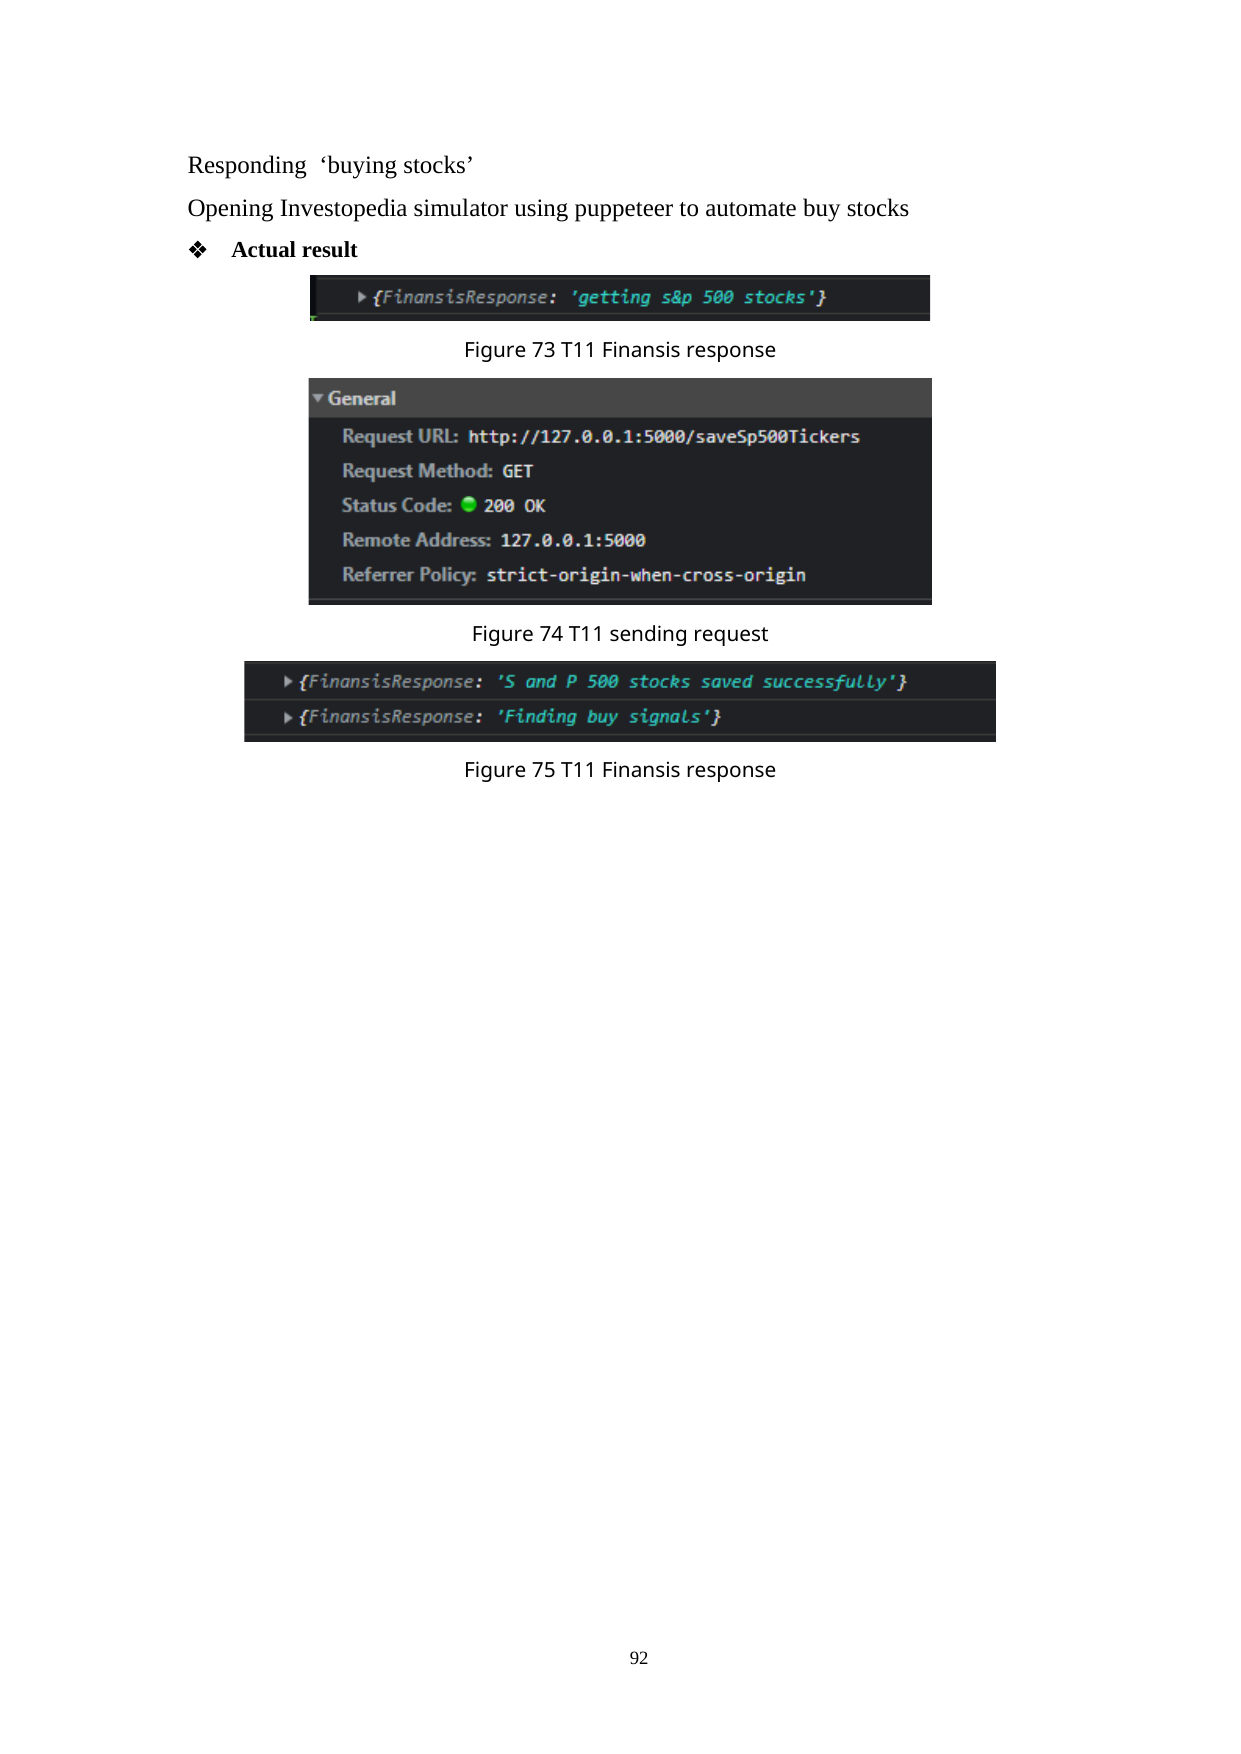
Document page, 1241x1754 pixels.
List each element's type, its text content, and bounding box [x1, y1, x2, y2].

text Figure 74 T11 sending request [187, 619, 1053, 647]
text Opening Investopedia simulator using puppeteer to automate buy stocks [187, 193, 1053, 222]
text Responding ‘buying stocks’ [187, 150, 1053, 179]
picture [310, 275, 931, 321]
list Actual result [187, 236, 1053, 263]
text Figure 75 T11 Finansis response [187, 756, 1053, 784]
picture [308, 378, 932, 605]
list Figure 73 T11 Finansis response [187, 335, 1053, 364]
picture [244, 661, 996, 742]
